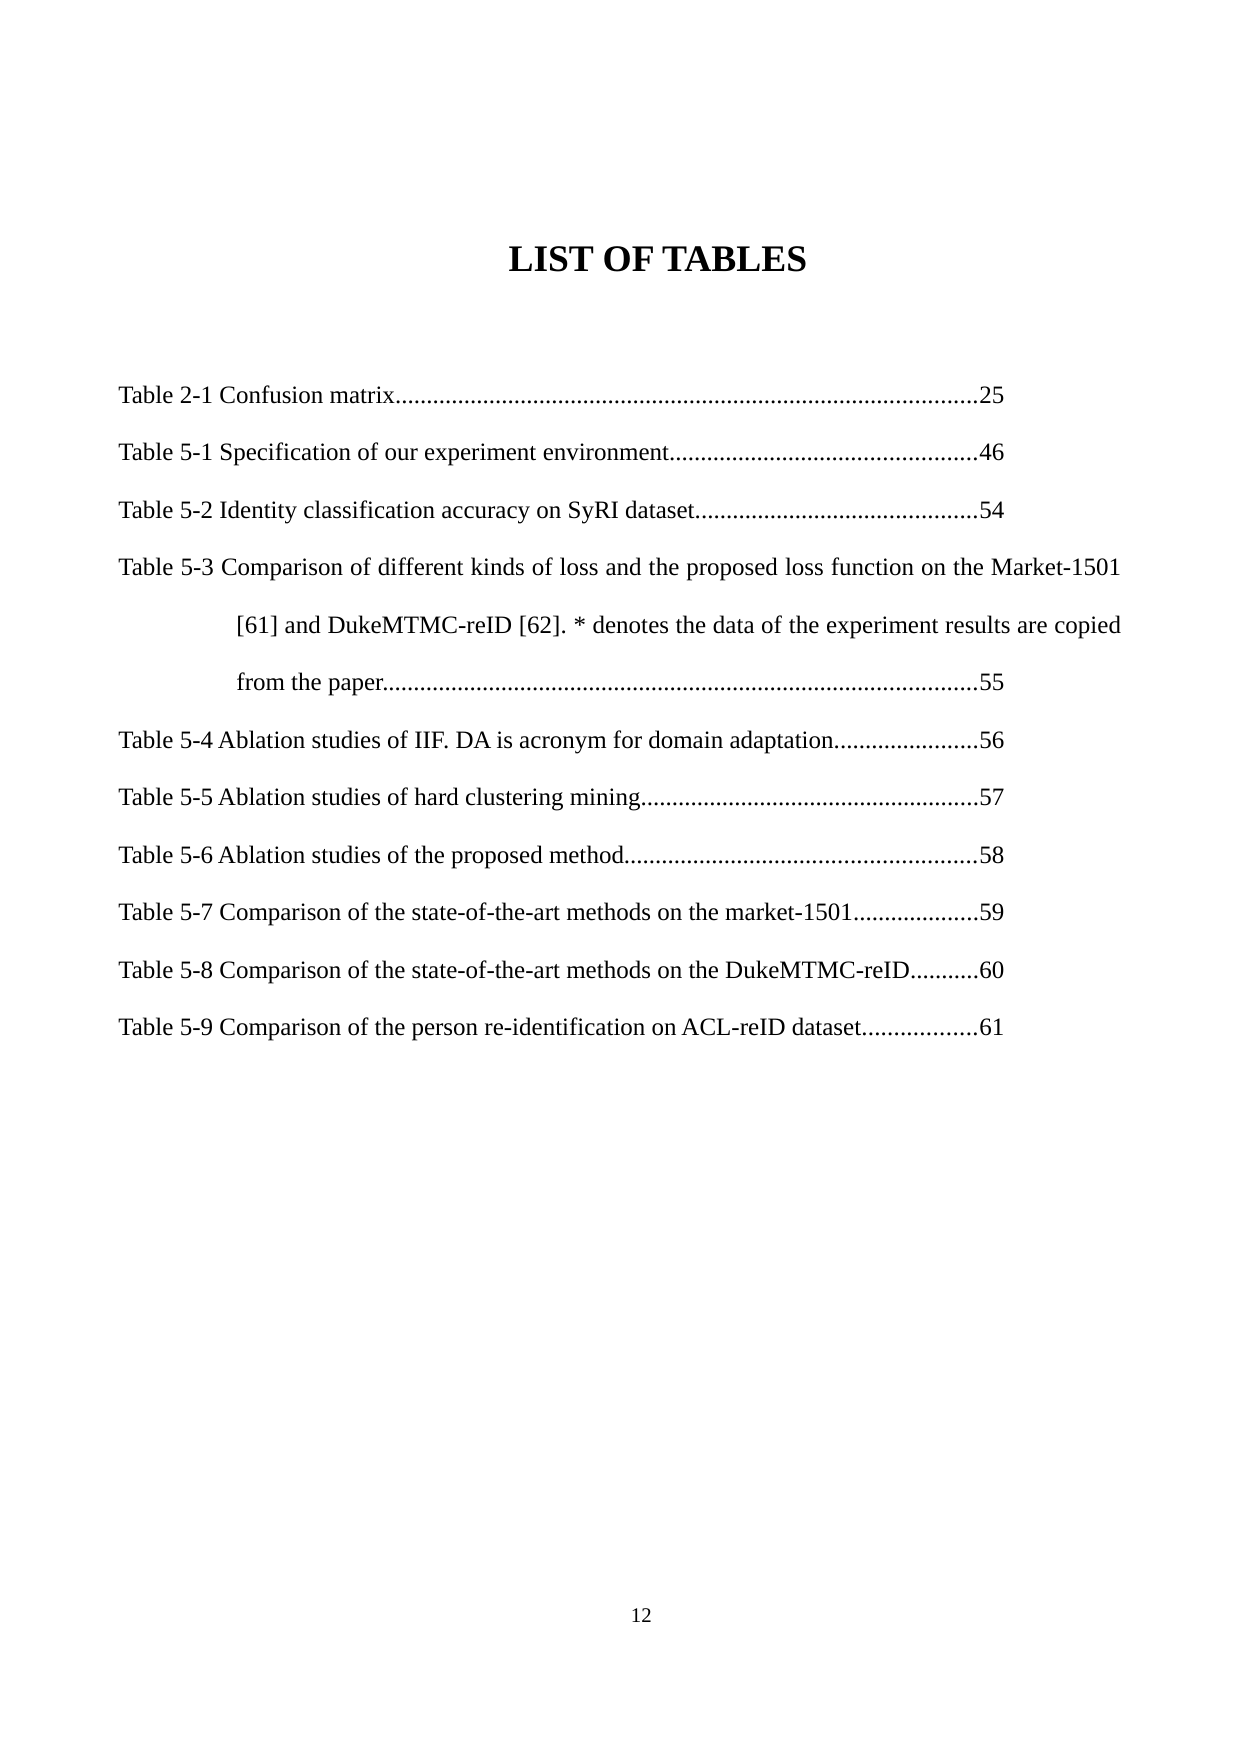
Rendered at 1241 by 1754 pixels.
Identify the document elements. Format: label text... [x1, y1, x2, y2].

text Table 5-1 Specification of our experiment environment 46 [118, 437, 1122, 466]
text Table 5-4 Ablation studies of IIF. DA is acronym for domain adaptation. 56 [118, 725, 1122, 754]
text Table 5-6 Ablation studies of the proposed method 58 [118, 840, 1122, 869]
text Table 5-2 Identity classification accuracy on SyRI dataset. 54 [118, 495, 1122, 524]
text Table 5-5 Ablation studies of hard clustering mining 57 [118, 782, 1122, 811]
text Table 5-3 Comparison of different kinds of loss and the proposed loss function on the Market-1501 [61] and DukeMTMC-reID [62]. * denotes the data of the experiment results are copied from the paper. 55 [118, 552, 1122, 696]
text Table 5-7 Comparison of the state-of-the-art methods on the market-1501 59 [118, 897, 1122, 926]
text Table 2-1 Confusion matrix 25 [118, 380, 1122, 409]
text Table 5-8 Comparison of the state-of-the-art methods on the DukeMTMC-reID 60 [118, 955, 1122, 984]
title LIST OF TABLES [143, 236, 1097, 279]
text Table 5-9 Comparison of the person re-identification on ACL-reID dataset 61 [118, 1012, 1122, 1041]
